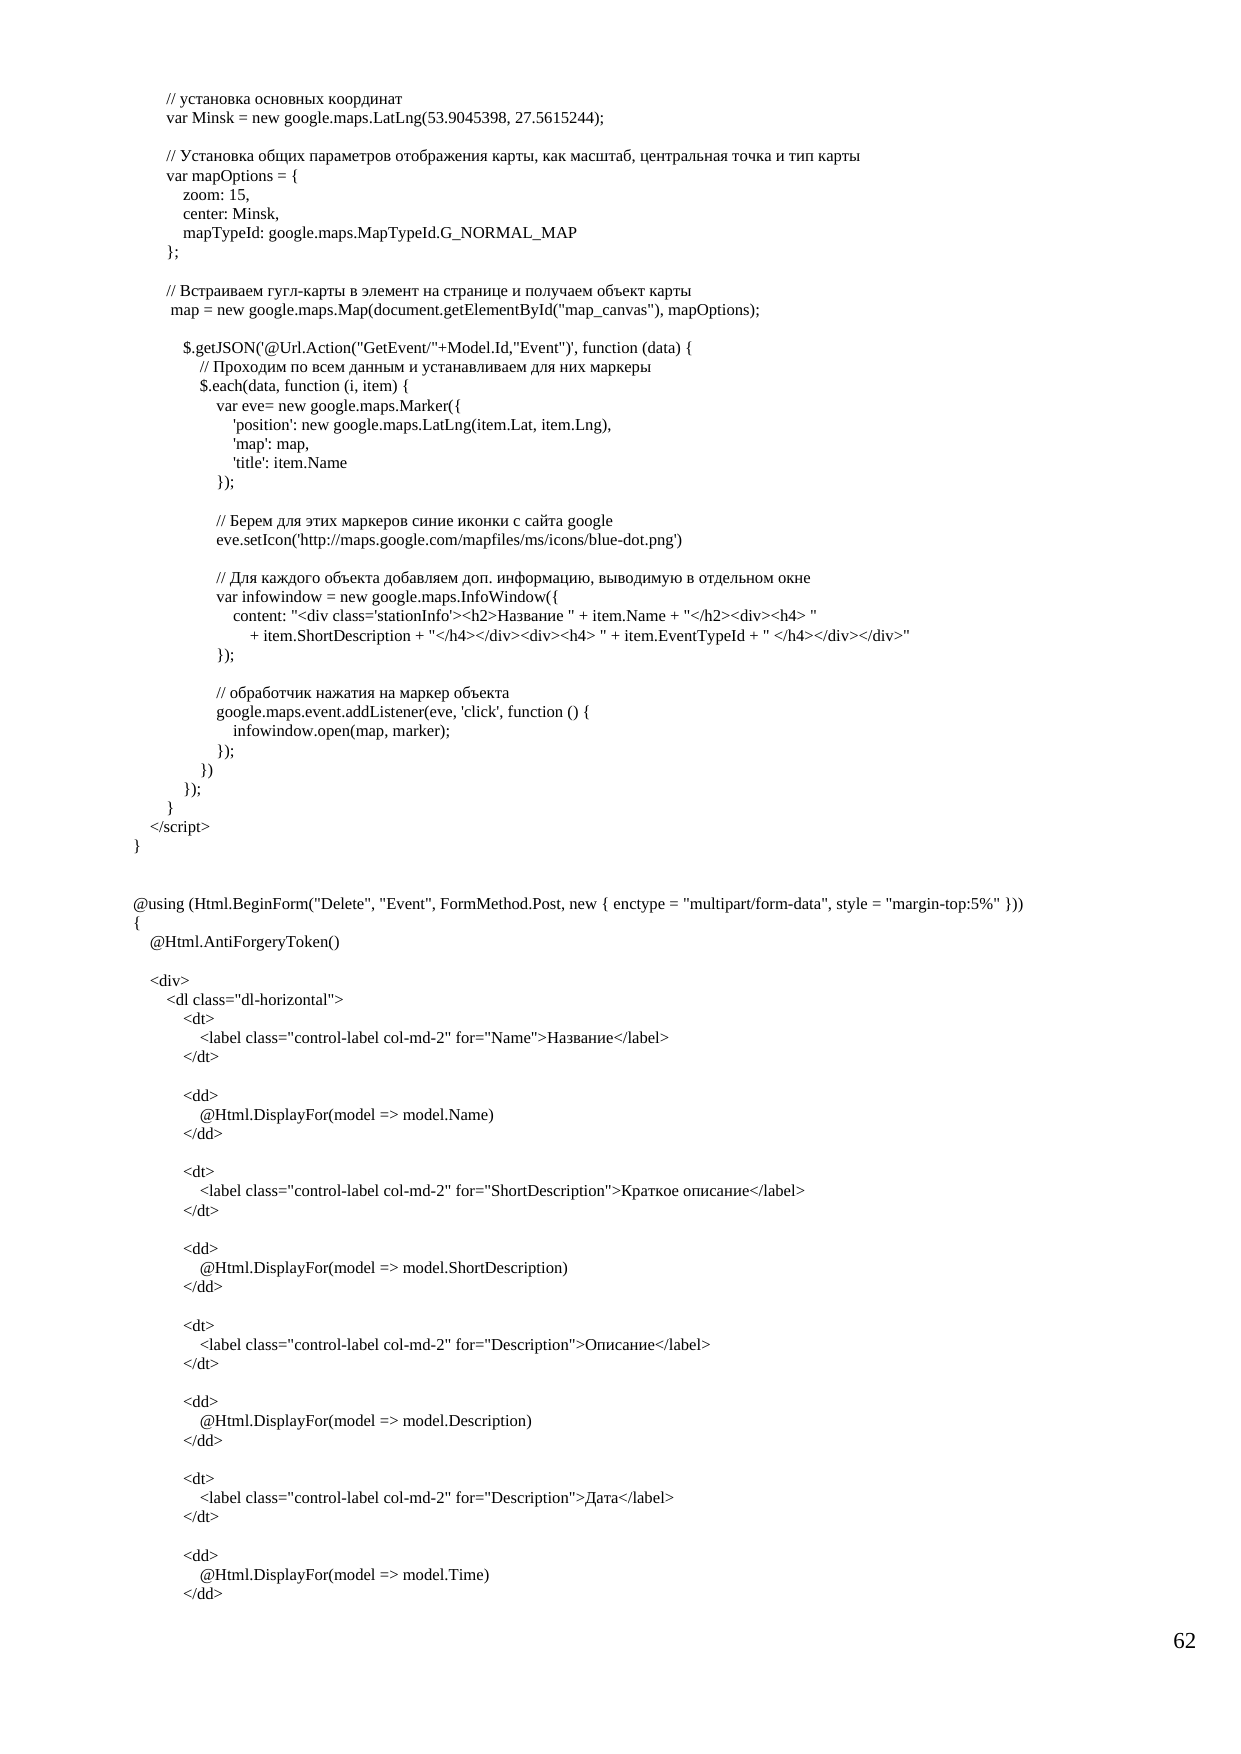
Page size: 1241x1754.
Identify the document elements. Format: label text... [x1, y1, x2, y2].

text </dd> [133, 1584, 1196, 1603]
text // обработчик нажатия на маркер объекта [133, 683, 1196, 702]
text center: Minsk, [133, 204, 1196, 223]
text </dd> [133, 1430, 1196, 1449]
text mapTypeId: google.maps.MapTypeId.G_NORMAL_MAP [133, 223, 1196, 242]
text <dd> [133, 1392, 1196, 1411]
text </dt> [133, 1200, 1196, 1219]
text @Html.AntiForgeryToken() [133, 932, 1196, 951]
text zoom: 15, [133, 184, 1196, 204]
text @Html.DisplayFor(model => model.Name) [133, 1104, 1196, 1124]
text @using (Html.BeginForm("Delete", "Event", FormMethod.Post, new { enctype = "multipart/form-data", style = "margin-top:5%" })) [133, 894, 1196, 913]
text <dd> [133, 1239, 1196, 1258]
text 'title': item.Name [133, 453, 1196, 472]
text @Html.DisplayFor(model => model.ShortDescription) [133, 1258, 1196, 1277]
text content: "<div class='stationInfo'><h2>Название " + item.Name + "</h2><div><h4> " [133, 606, 1196, 625]
text <dl class="dl-horizontal"> [133, 989, 1196, 1009]
text </dt> [133, 1047, 1196, 1066]
text var Minsk = new google.maps.LatLng(53.9045398, 27.5615244); [133, 108, 1196, 127]
text infowindow.open(map, marker); [133, 721, 1196, 740]
text map = new google.maps.Map(document.getElementById("map_canvas"), mapOptions); [133, 299, 1196, 319]
text }; [133, 242, 1196, 261]
text }); [133, 740, 1196, 759]
text var eve= new google.maps.Marker({ [133, 395, 1196, 414]
text <dt> [133, 1469, 1196, 1488]
text $.getJSON('@Url.Action("GetEvent/"+Model.Id,"Event")', function (data) { [133, 338, 1196, 357]
text eve.setIcon('http://maps.google.com/mapfiles/ms/icons/blue-dot.png') [133, 529, 1196, 549]
text }) [133, 759, 1196, 779]
text <dt> [133, 1009, 1196, 1028]
text 'map': map, [133, 434, 1196, 453]
text <dt> [133, 1315, 1196, 1334]
text <label class="control-label col-md-2" for="ShortDescription">Краткое описание</label> [133, 1181, 1196, 1200]
text @Html.DisplayFor(model => model.Description) [133, 1411, 1196, 1430]
text // установка основных координат [133, 89, 1196, 108]
text <label class="control-label col-md-2" for="Description">Дата</label> [133, 1488, 1196, 1507]
text }); [133, 644, 1196, 664]
text } [133, 836, 1196, 855]
text // Встраиваем гугл-карты в элемент на странице и получаем объект карты [133, 280, 1196, 299]
text <dt> [133, 1162, 1196, 1181]
text </script> [133, 817, 1196, 836]
text $.each(data, function (i, item) { [133, 376, 1196, 395]
text var mapOptions = { [133, 165, 1196, 184]
text </dd> [133, 1277, 1196, 1296]
text <dd> [133, 1085, 1196, 1104]
text <dd> [133, 1545, 1196, 1564]
text // Проходим по всем данным и устанавливаем для них маркеры [133, 357, 1196, 376]
text </dt> [133, 1354, 1196, 1373]
text } [133, 798, 1196, 817]
text // Для каждого объекта добавляем доп. информацию, выводимую в отдельном окне [133, 568, 1196, 587]
text }); [133, 472, 1196, 491]
text google.maps.event.addListener(eve, 'click', function () { [133, 702, 1196, 721]
text <label class="control-label col-md-2" for="Name">Название</label> [133, 1028, 1196, 1047]
text <label class="control-label col-md-2" for="Description">Описание</label> [133, 1334, 1196, 1354]
text { [133, 913, 1196, 932]
text // Берем для этих маркеров синие иконки с сайта google [133, 510, 1196, 529]
text <div> [133, 970, 1196, 989]
text + item.ShortDescription + "</h4></div><div><h4> " + item.EventTypeId + " </h4></div></div>" [133, 625, 1196, 644]
text 'position': new google.maps.LatLng(item.Lat, item.Lng), [133, 414, 1196, 434]
text </dt> [133, 1507, 1196, 1526]
text </dd> [133, 1124, 1196, 1143]
text // Установка общих параметров отображения карты, как масштаб, центральная точка и тип карты [133, 146, 1196, 165]
text }); [133, 779, 1196, 798]
text var infowindow = new google.maps.InfoWindow({ [133, 587, 1196, 606]
text @Html.DisplayFor(model => model.Time) [133, 1564, 1196, 1584]
